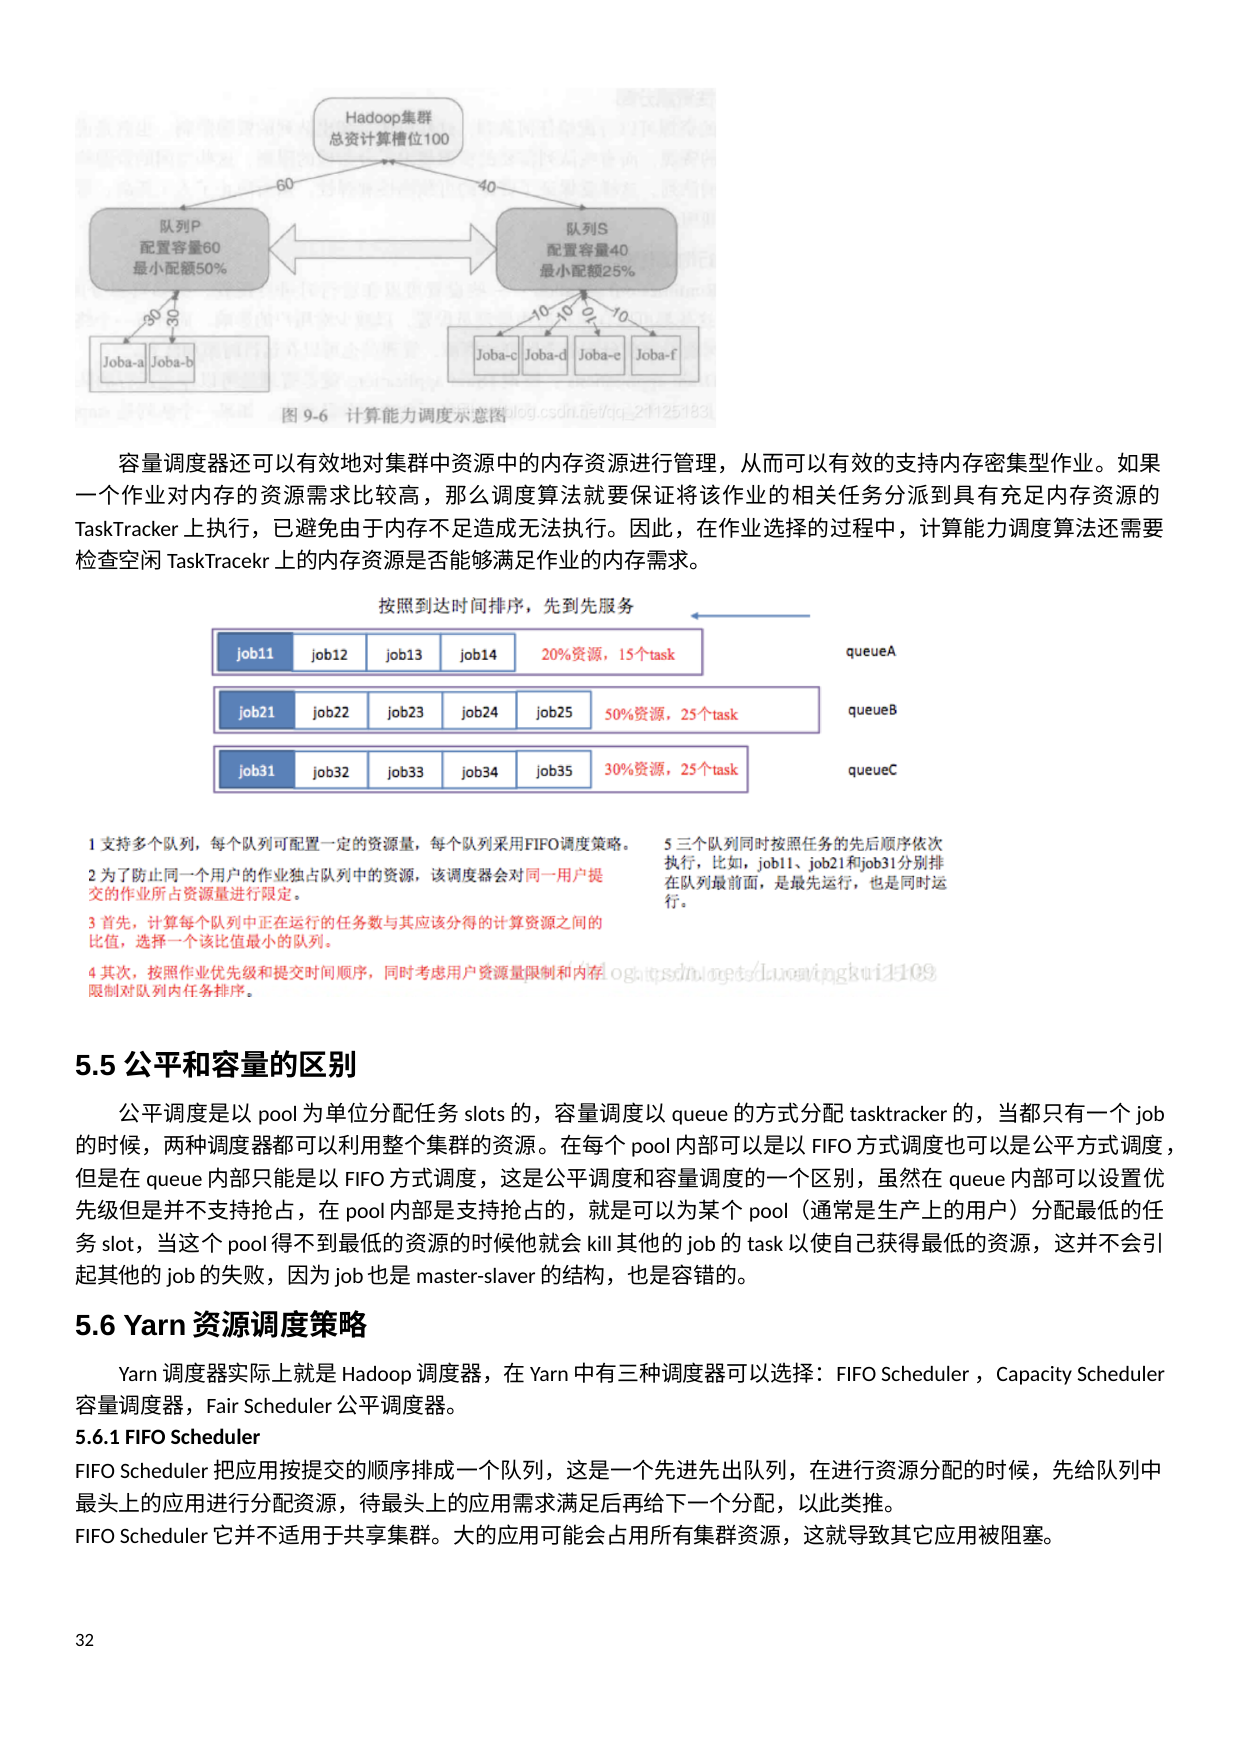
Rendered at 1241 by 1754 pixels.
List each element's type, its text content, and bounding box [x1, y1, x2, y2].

text FIFO Scheduler它并不适用于共享集群。大的应用可能会占用所有集群资源，这就导致其它应用被阻塞。 [75, 1518, 1165, 1550]
subtitle 5.6 Yarn资源调度策略 [75, 1290, 1165, 1355]
picture [75, 575, 963, 1021]
subtitle 5.6.1 FIFO Scheduler [75, 1420, 1165, 1453]
text FIFO Scheduler把应用按提交的顺序排成一个队列，这是一个先进先出队列，在进行资源分配的时候，先给队列中最头上的应用进行分配资源，待最头上的应用需求满足后再给下一个分配，以此类推。 [75, 1453, 1165, 1518]
text 容量调度器还可以有效地对集群中资源中的内存资源进行管理，从而可以有效的支持内存密集型作业。如果一个作业对内存的资源需求比较高，那么调度算法就要保证将该作业的相关任务分派到具有充足内存资源的TaskTracker上执行，已避免由于内存不足造成无法执行。因此，在作业选择的过程中，计算能力调度算法还需要检查空闲TaskTracekr上的内存资源是否能够满足作业的内存需求。 [75, 445, 1165, 575]
picture [75, 87, 717, 428]
text 公平调度是以pool为单位分配任务slots的，容量调度以queue的方式分配tasktracker的，当都只有一个job的时候，两种调度器都可以利用整个集群的资源。在每个pool内部可以是以FIFO方式调度也可以是公平方式调度，但是在queue内部只能是以FIFO方式调度，这是公平调度和容量调度的一个区别，虽然在queue内部可以设置优先级但是并不支持抢占，在pool内部是支持抢占的，就是可以为某个pool（通常是生产上的用户）分配最低的任务slot，当这个pool得不到最低的资源的时候他就会kill其他的job的task以使自己获得最低的资源，这并不会引起其他的job的失败，因为job也是master-slaver的结构，也是容错的。 [75, 1095, 1165, 1290]
subtitle 5.5 公平和容量的区别 [75, 1030, 1165, 1095]
text Yarn调度器实际上就是Hadoop调度器，在Yarn中有三种调度器可以选择：FIFO Scheduler ，Capacity Scheduler容量调度器，Fair Scheduler公平调度器。 [75, 1355, 1165, 1420]
